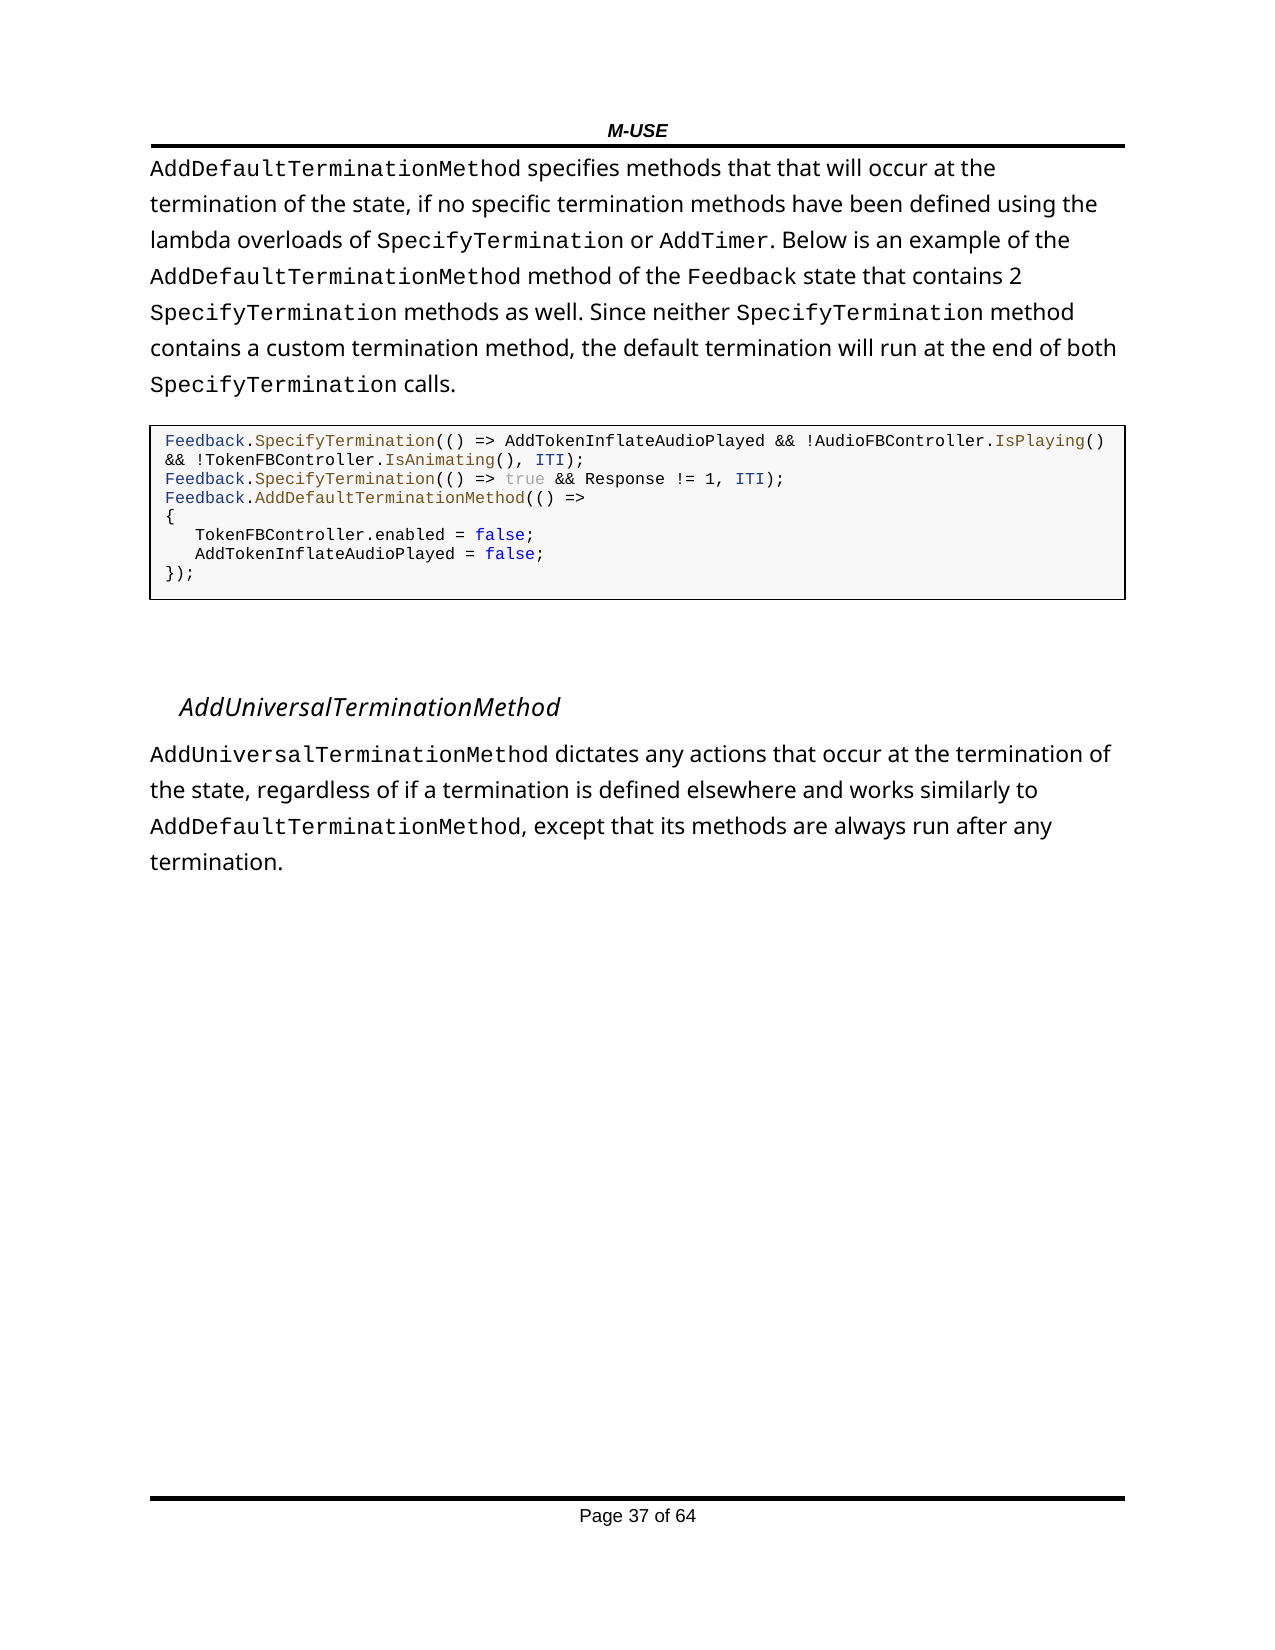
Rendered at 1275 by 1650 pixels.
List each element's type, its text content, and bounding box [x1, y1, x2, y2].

text AddUniversalTerminationMethod dictates any actions that occur at the termination of the state, regardless of if a termination is defined elsewhere and works similarly to AddDefaultTerminationMethod, except that its methods are always run after any termination. [150, 738, 1125, 877]
subtitle AddUniversalTerminationMethod [179, 689, 1125, 723]
text AddDefaultTerminationMethod specifies methods that that will occur at the termination of the state, if no specific termination methods have been defined using the lambda overloads of SpecifyTermination or AddTimer. Below is an example of the AddDefaultTerminationMethod method of the Feedback state that contains 2 SpecifyTermination methods as well. Since neither SpecifyTermination method contains a custom termination method, the default termination will run at the end of both SpecifyTermination calls. [150, 152, 1125, 399]
